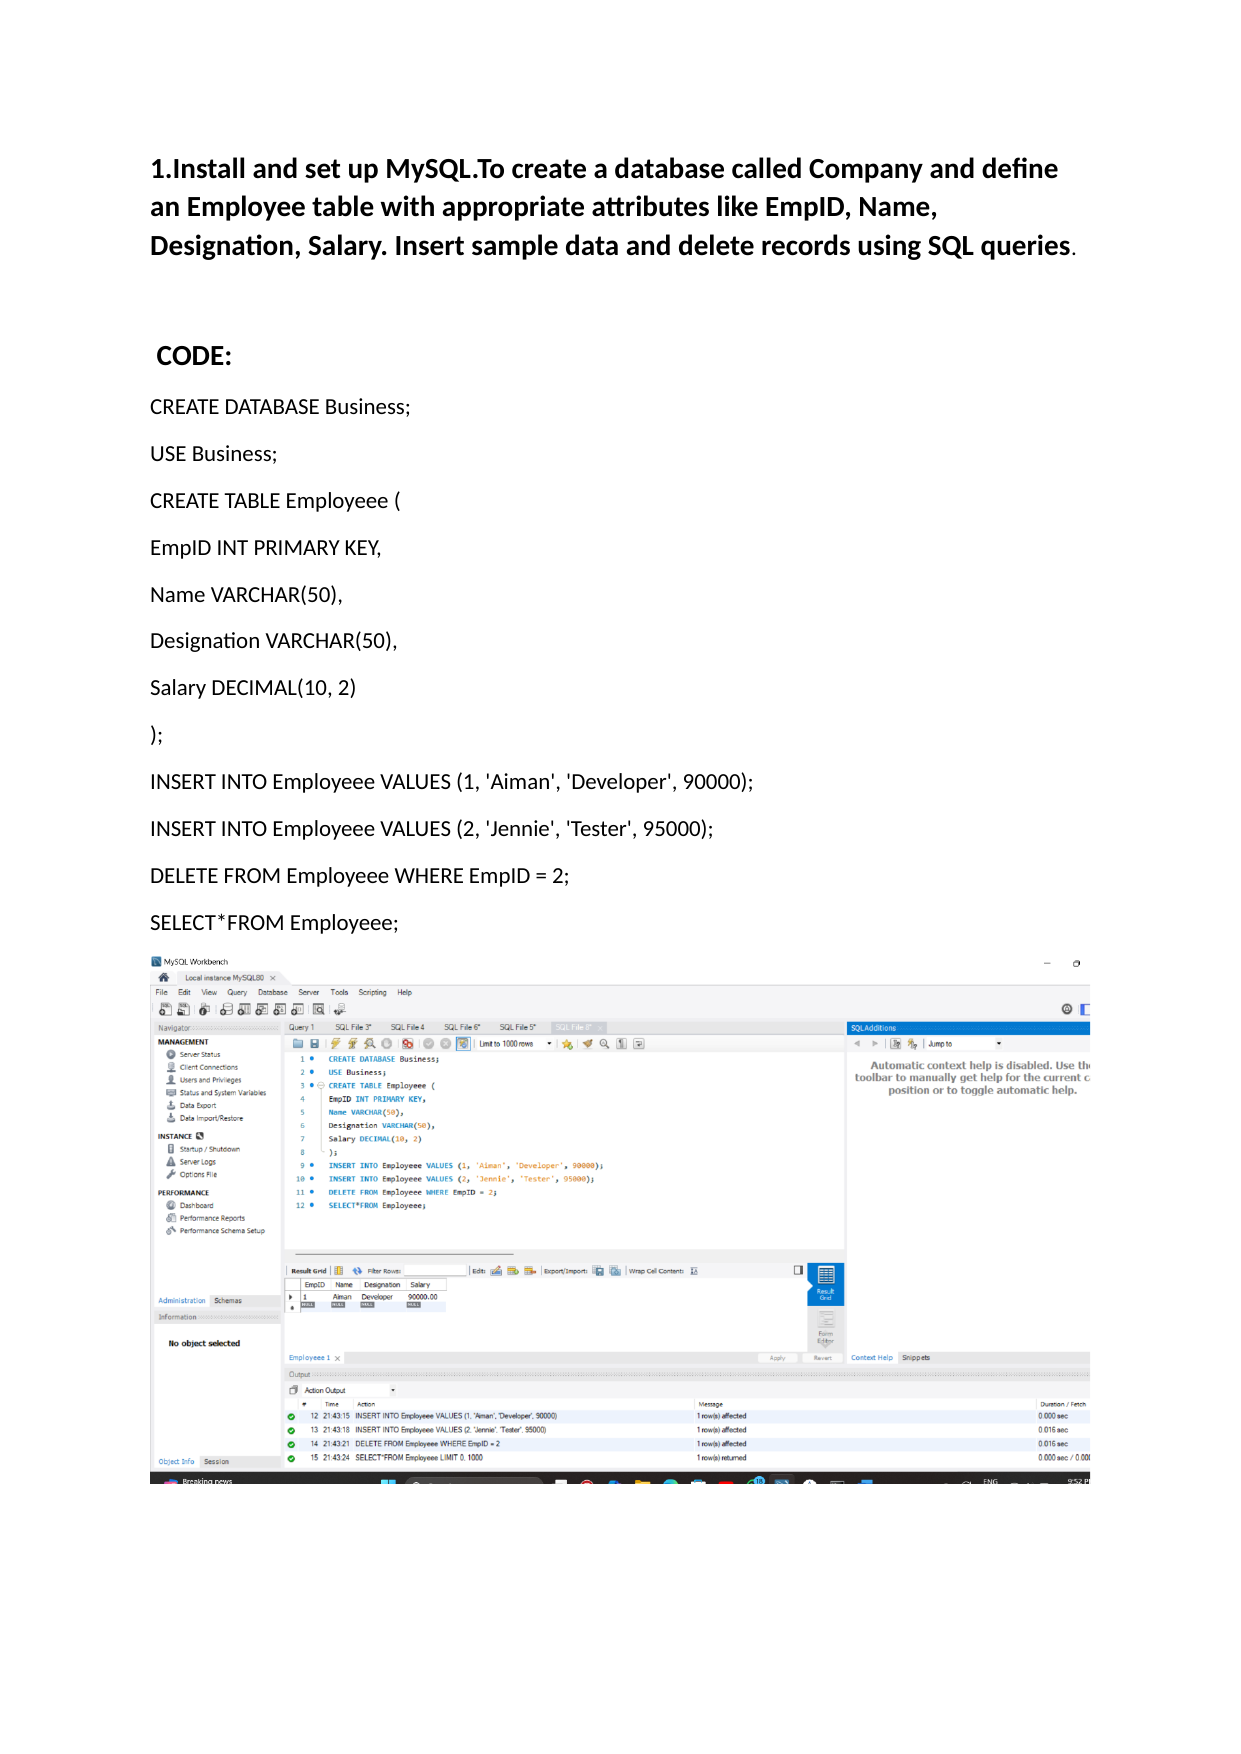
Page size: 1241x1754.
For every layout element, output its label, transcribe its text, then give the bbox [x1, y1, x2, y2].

text INSERT INTO Employeee VALUES (1, 'Aiman', 'Developer', 90000); [150, 767, 1090, 795]
text Salary DECIMAL(10, 2) [150, 673, 1090, 701]
text Name VARCHAR(50), [150, 580, 1090, 608]
text CODE: [150, 337, 1090, 373]
picture [150, 954, 1091, 1484]
text DELETE FROM Employeee WHERE EmpID = 2; [150, 861, 1090, 889]
text Designation VARCHAR(50), [150, 627, 1090, 654]
text CREATE DATABASE Business; [150, 392, 1090, 420]
text EmpID INT PRIMARY KEY, [150, 533, 1090, 561]
text CREATE TABLE Employeee ( [150, 486, 1090, 514]
text ); [150, 720, 1090, 748]
text SELECT*FROM Employeee; [150, 908, 1090, 936]
text 1.Install and set up MySQL.To create a database called Company and define an Employee table with appropriate attributes like EmpID, Name, Designation, Salary. Insert sample data and delete records using SQL queries. [150, 150, 1090, 262]
text USE Business; [150, 439, 1090, 467]
text INSERT INTO Employeee VALUES (2, 'Jennie', 'Tester', 95000); [150, 814, 1090, 842]
